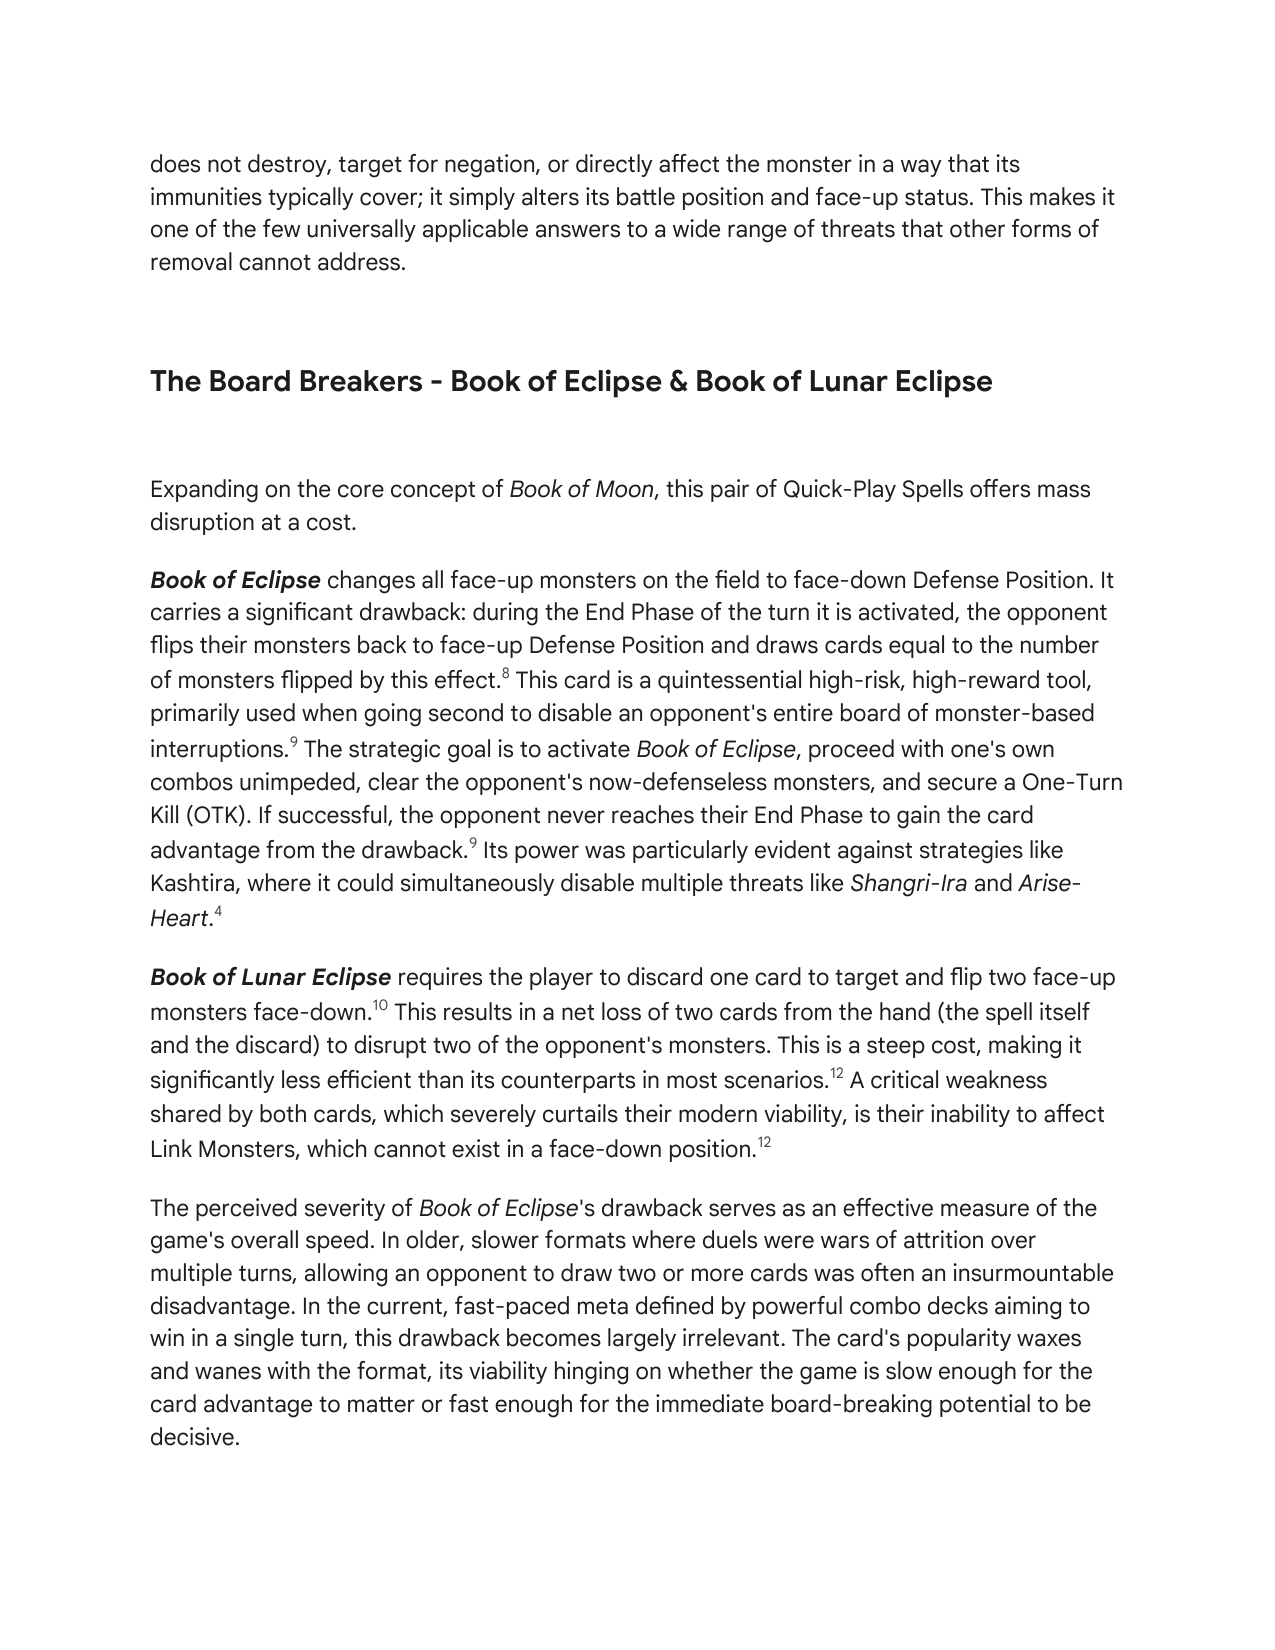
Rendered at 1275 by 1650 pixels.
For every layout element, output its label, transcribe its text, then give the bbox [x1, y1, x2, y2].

text The perceived severity of Book of Eclipse's drawback serves as an effective measure of the game's overall speed. In older, slower formats where duels were wars of attrition over multiple turns, allowing an opponent to draw two or more cards was often an insurmountable disadvantage. In the current, fast-paced meta defined by powerful combo decks aiming to win in a single turn, this drawback becomes largely irrelevant. The card's popularity waxes and wanes with the format, its viability hinging on whether the game is slow enough for the card advantage to matter or fast enough for the immediate board-breaking potential to be decisive. [150, 1194, 1125, 1452]
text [150, 150, 1125, 277]
text Expanding on the core concept of Book of Moon, this pair of Quick-Play Spells offers mass disruption at a cost. [150, 475, 1125, 537]
text Book of Eclipse changes all face-up monsters on the field to face-down Defense Position. It carries a significant drawback: during the End Phase of the turn it is activated, the opponent flips their monsters back to face-up Defense Position and draws cards equal to the number of monsters flipped by this effect.8 This card is a quintessential high-risk, high-reward tool, primarily used when going second to disable an opponent's entire board of monster-based interruptions.9 The strategic goal is to activate Book of Eclipse, proceed with one's own combos unimpeded, clear the opponent's now-defenseless monsters, and secure a One-Turn Kill (OTK). If successful, the opponent never reaches their End Phase to gain the card advantage from the drawback.9 Its power was particularly evident against strategies like Kashtira, where it could simultaneously disable multiple threats like Shangri-Ira and Arise-Heart.4 [150, 566, 1125, 934]
text Book of Lunar Eclipse requires the player to discard one card to target and flip two face-up monsters face-down.10 This results in a net loss of two cards from the hand (the spell itself and the discard) to disrupt two of the opponent's monsters. This is a steep cost, making it significantly less efficient than its counterparts in most scenarios.12 A critical weakness shared by both cards, which severely curtails their modern viability, is their inability to affect Link Monsters, which cannot exist in a face-down position.12 [150, 963, 1125, 1164]
subtitle The Board Breakers - Book of Eclipse & Book of Lunar Eclipse [150, 363, 1125, 400]
